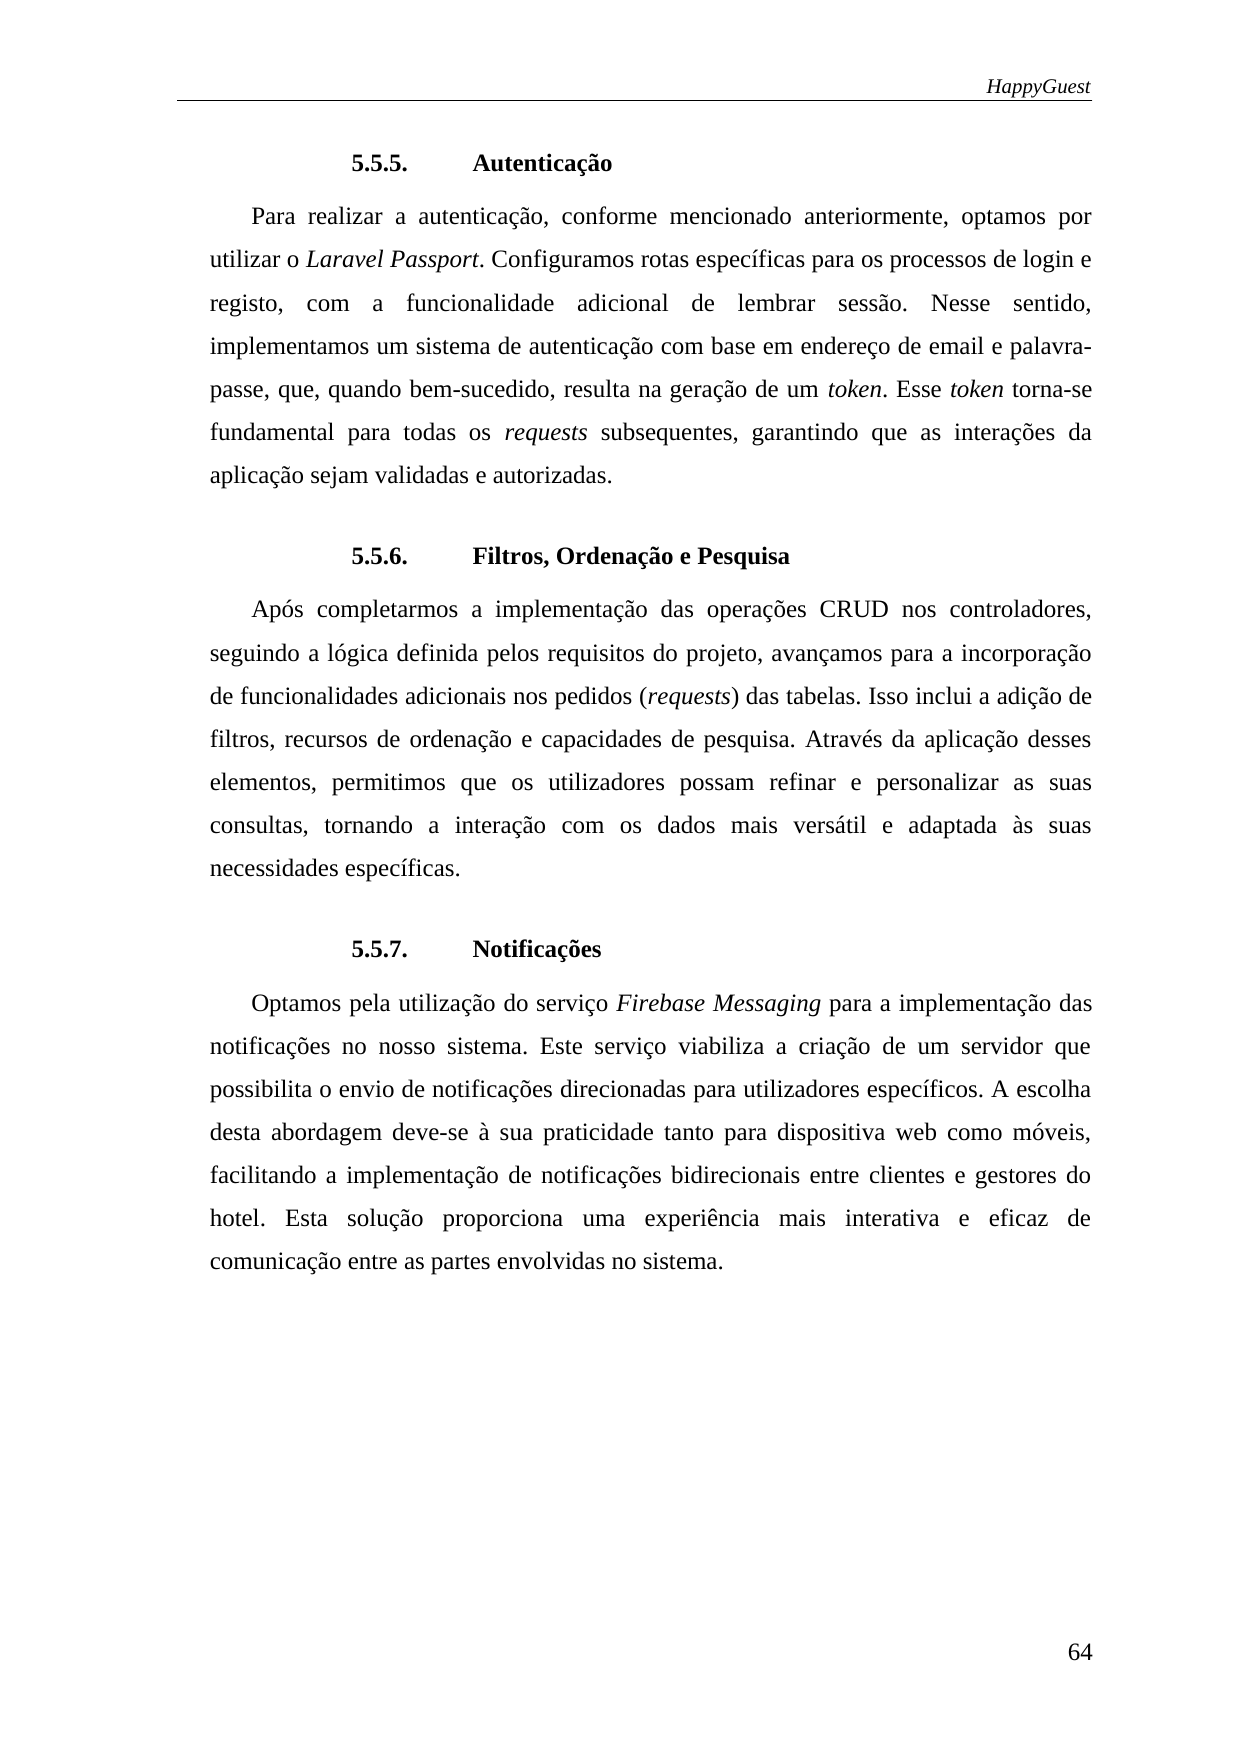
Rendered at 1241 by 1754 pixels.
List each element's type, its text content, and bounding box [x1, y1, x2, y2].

text Após completarmos a implementação das operações CRUD nos controladores, seguindo a lógica definida pelos requisitos do projeto, avançamos para a incorporação de funcionalidades adicionais nos pedidos (requests) das tabelas. Isso inclui a adição de filtros, recursos de ordenação e capacidades de pesquisa. Através da aplicação desses elementos, permitimos que os utilizadores possam refinar e personalizar as suas consultas, tornando a interação com os dados mais versátil e adaptada às suas necessidades específicas. [209, 594, 1092, 882]
subtitle Filtros, Ordenação e Pesquisa [310, 541, 1092, 569]
subtitle Notificações [310, 934, 1092, 963]
text Optamos pela utilização do serviço Firebase Messaging para a implementação das notificações no nosso sistema. Este serviço viabiliza a criação de um servidor que possibilita o envio de notificações direcionadas para utilizadores específicos. A escolha desta abordagem deve-se à sua praticidade tanto para dispositiva web como móveis, facilitando a implementação de notificações bidirecionais entre clientes e gestores do hotel. Esta solução proporciona uma experiência mais interativa e eficaz de comunicação entre as partes envolvidas no sistema. [209, 988, 1092, 1275]
text Para realizar a autenticação, conforme mencionado anteriormente, optamos por utilizar o Laravel Passport. Configuramos rotas específicas para os processos de login e registo, com a funcionalidade adicional de lembrar sessão. Nesse sentido, implementamos um sistema de autenticação com base em endereço de email e palavra-passe, que, quando bem-sucedido, resulta na geração de um token. Esse token torna-se fundamental para todas os requests subsequentes, garantindo que as interações da aplicação sejam validadas e autorizadas. [209, 201, 1092, 489]
subtitle Autenticação [310, 148, 1092, 176]
